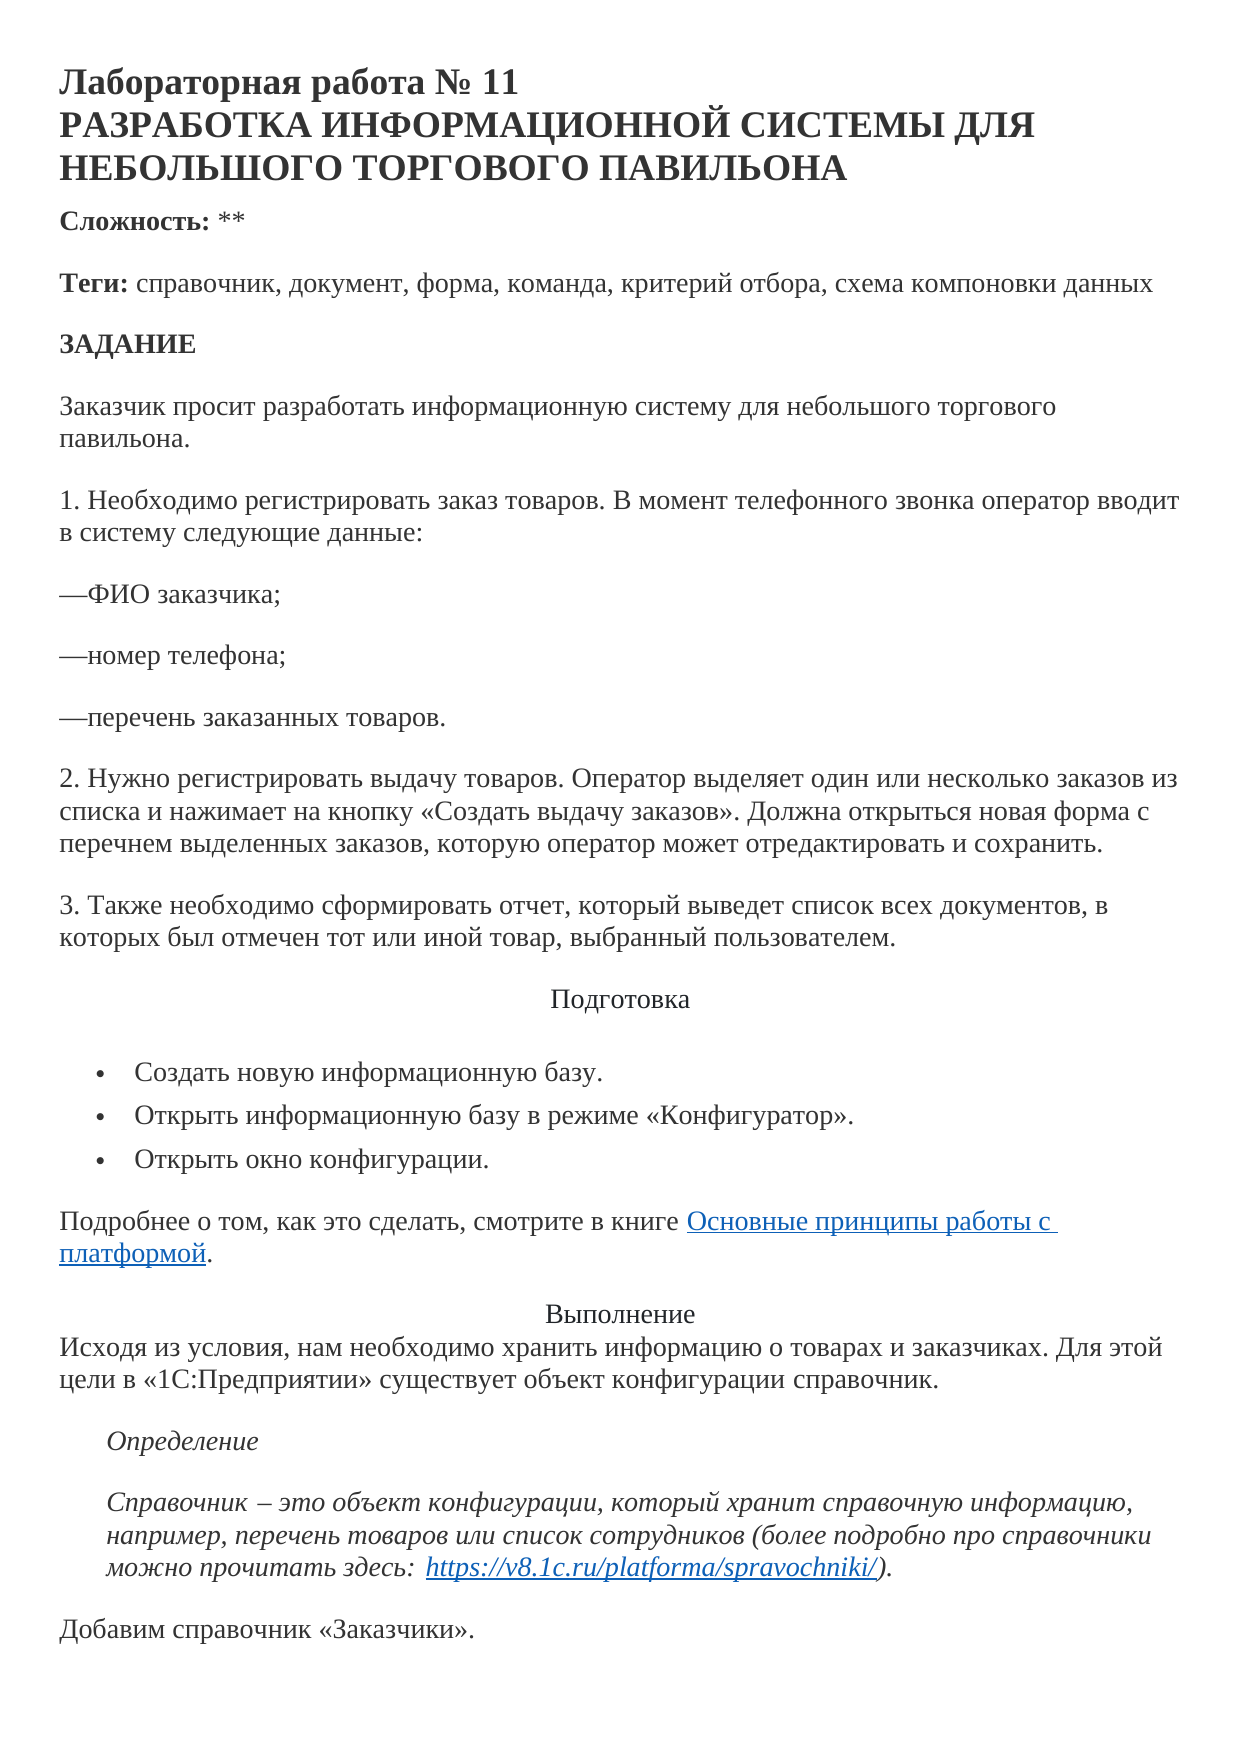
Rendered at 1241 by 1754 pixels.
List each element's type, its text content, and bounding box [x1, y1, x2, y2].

text 1. Необходимо регистрировать заказ товаров. В момент телефонного звонка оператор вводит в систему следующие данные: [59, 483, 1181, 547]
text 2. Нужно регистрировать выдачу товаров. Оператор выделяет один или несколько заказов из списка и нажимает на кнопку «Создать выдачу заказов». Должна открыться новая форма с перечнем выделенных заказов, которую оператор может отредактировать и сохранить. [59, 761, 1181, 858]
text —ФИО заказчика; [59, 577, 1181, 609]
text Сложность: ** [59, 204, 1181, 236]
text Добавим справочник «Заказчики». [59, 1612, 1181, 1644]
text ЗАДАНИЕ [59, 327, 1181, 359]
text Исходя из условия, нам необходимо хранить информацию о товарах и заказчиках. Для этой цели в «1С:Предприятии» существует объект конфигурации справочник. [59, 1330, 1181, 1395]
text Подготовка [59, 982, 1181, 1014]
text Выполнение [59, 1298, 1181, 1330]
list Создать новую информационную базу. [97, 1043, 1181, 1087]
text Теги: справочник, документ, форма, команда, критерий отбора, схема компоновки данных [59, 266, 1181, 298]
list Открыть информационную базу в режиме «Конфигуратор». [97, 1087, 1181, 1131]
text —перечень заказанных товаров. [59, 700, 1181, 732]
text —номер телефона; [59, 638, 1181, 671]
text Подробнее о том, как это сделать, смотрите в книге Основные принципы работы с платформой. [59, 1204, 1181, 1268]
text 3. Также необходимо сформировать отчет, который выведет список всех документов, в которых был отмечен тот или иной товар, выбранный пользователем. [59, 888, 1181, 952]
text Определение [106, 1424, 1181, 1456]
text Заказчик просит разработать информационную систему для небольшого торгового павильона. [59, 389, 1181, 453]
list Открыть окно конфигурации. [97, 1131, 1181, 1174]
text Справочник – это объект конфигурации, который хранит справочную информацию, например, перечень товаров или список сотрудников (более подробно про справочники можно прочитать здесь: https://v8.1c.ru/platforma/spravochniki/). [106, 1486, 1181, 1583]
text Лабораторная работа № 11 РАЗРАБОТКА ИНФОРМАЦИОННОЙ СИСТЕМЫ ДЛЯ НЕБОЛЬШОГО ТОРГОВОГО ПАВИЛЬОНА [59, 59, 1181, 188]
